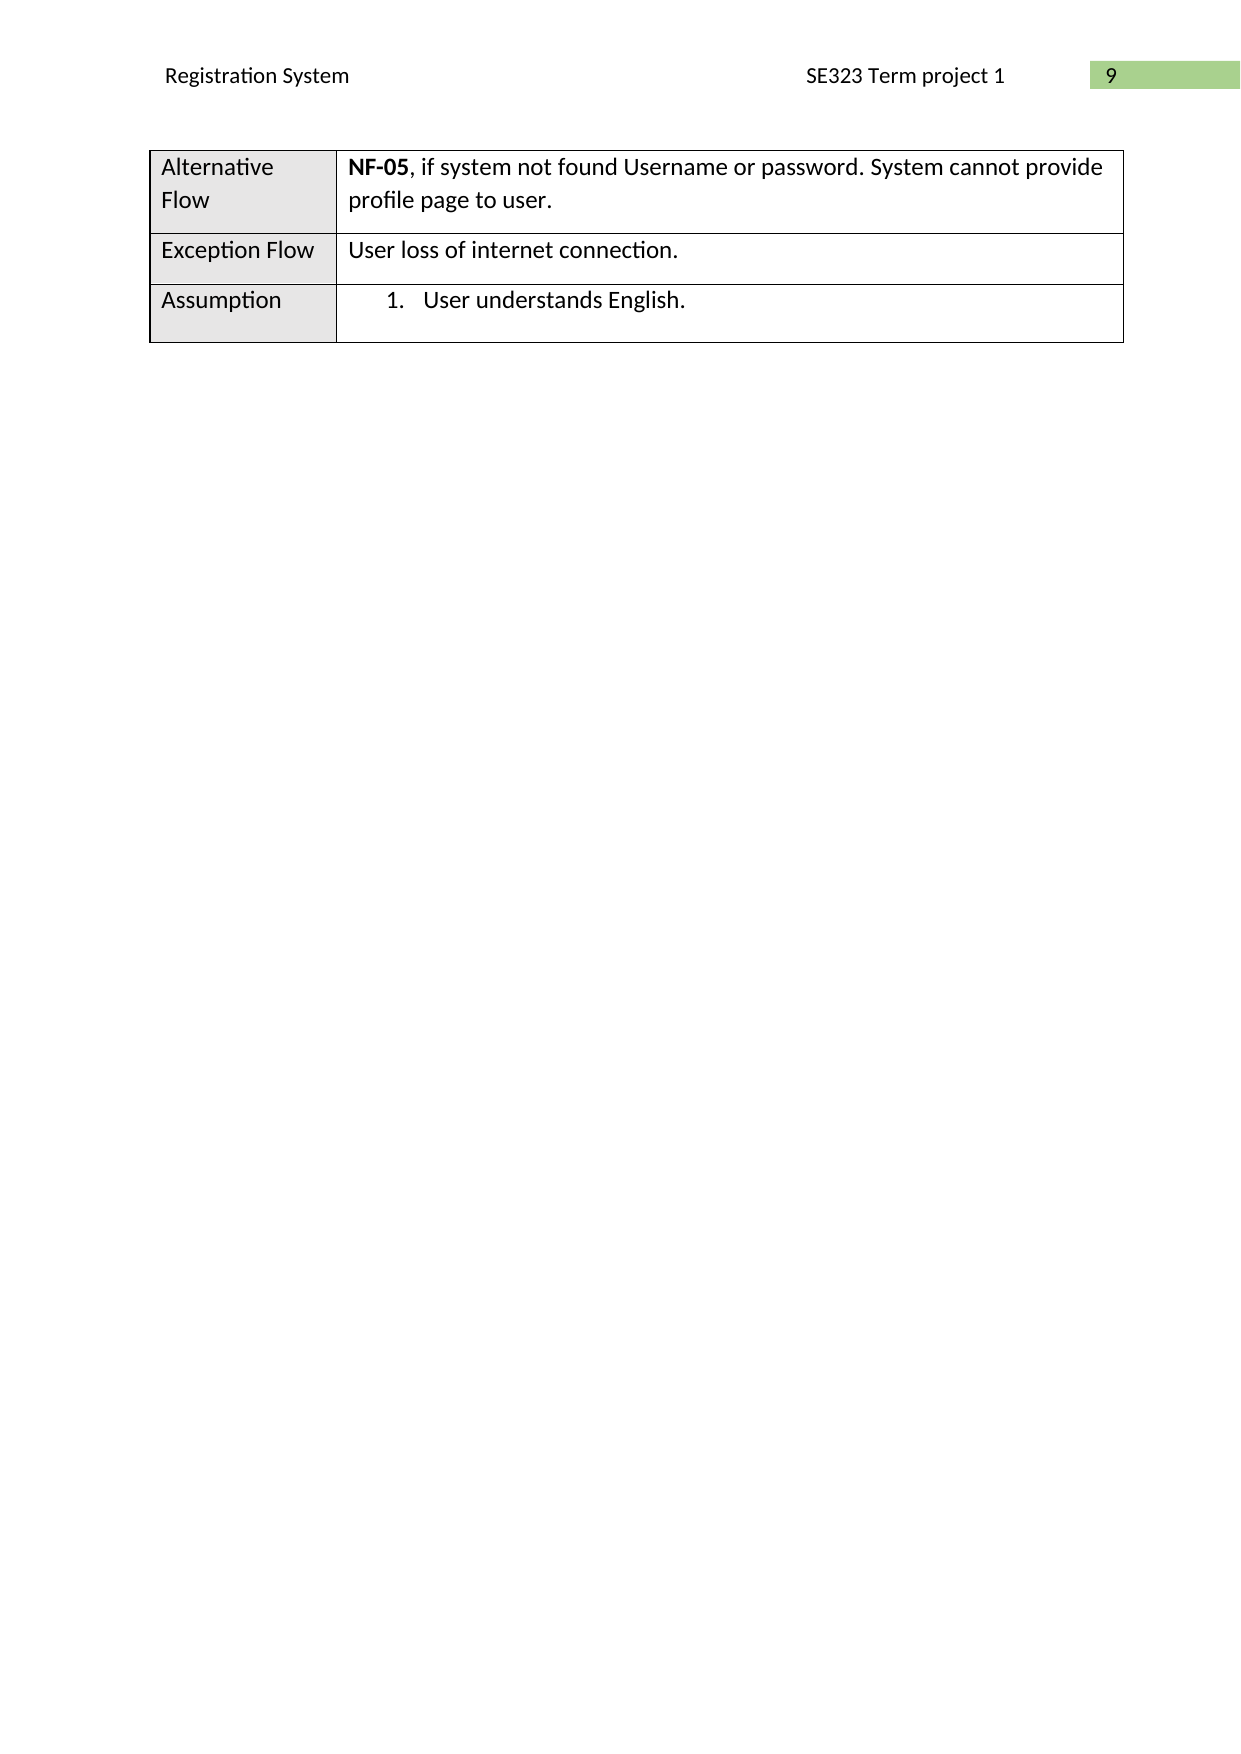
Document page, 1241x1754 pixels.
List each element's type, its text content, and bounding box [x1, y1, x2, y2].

table_cell Alternative Flow [151, 151, 336, 233]
table_cell User loss of internet connection. [337, 234, 1123, 283]
table_cell NF-05, if system not found Username or password. System cannot provide profile page to user. [337, 151, 1123, 233]
table_cell Exception Flow [151, 234, 336, 283]
table_cell Assumption [151, 285, 336, 342]
table_cell User understands English. [337, 285, 1123, 342]
